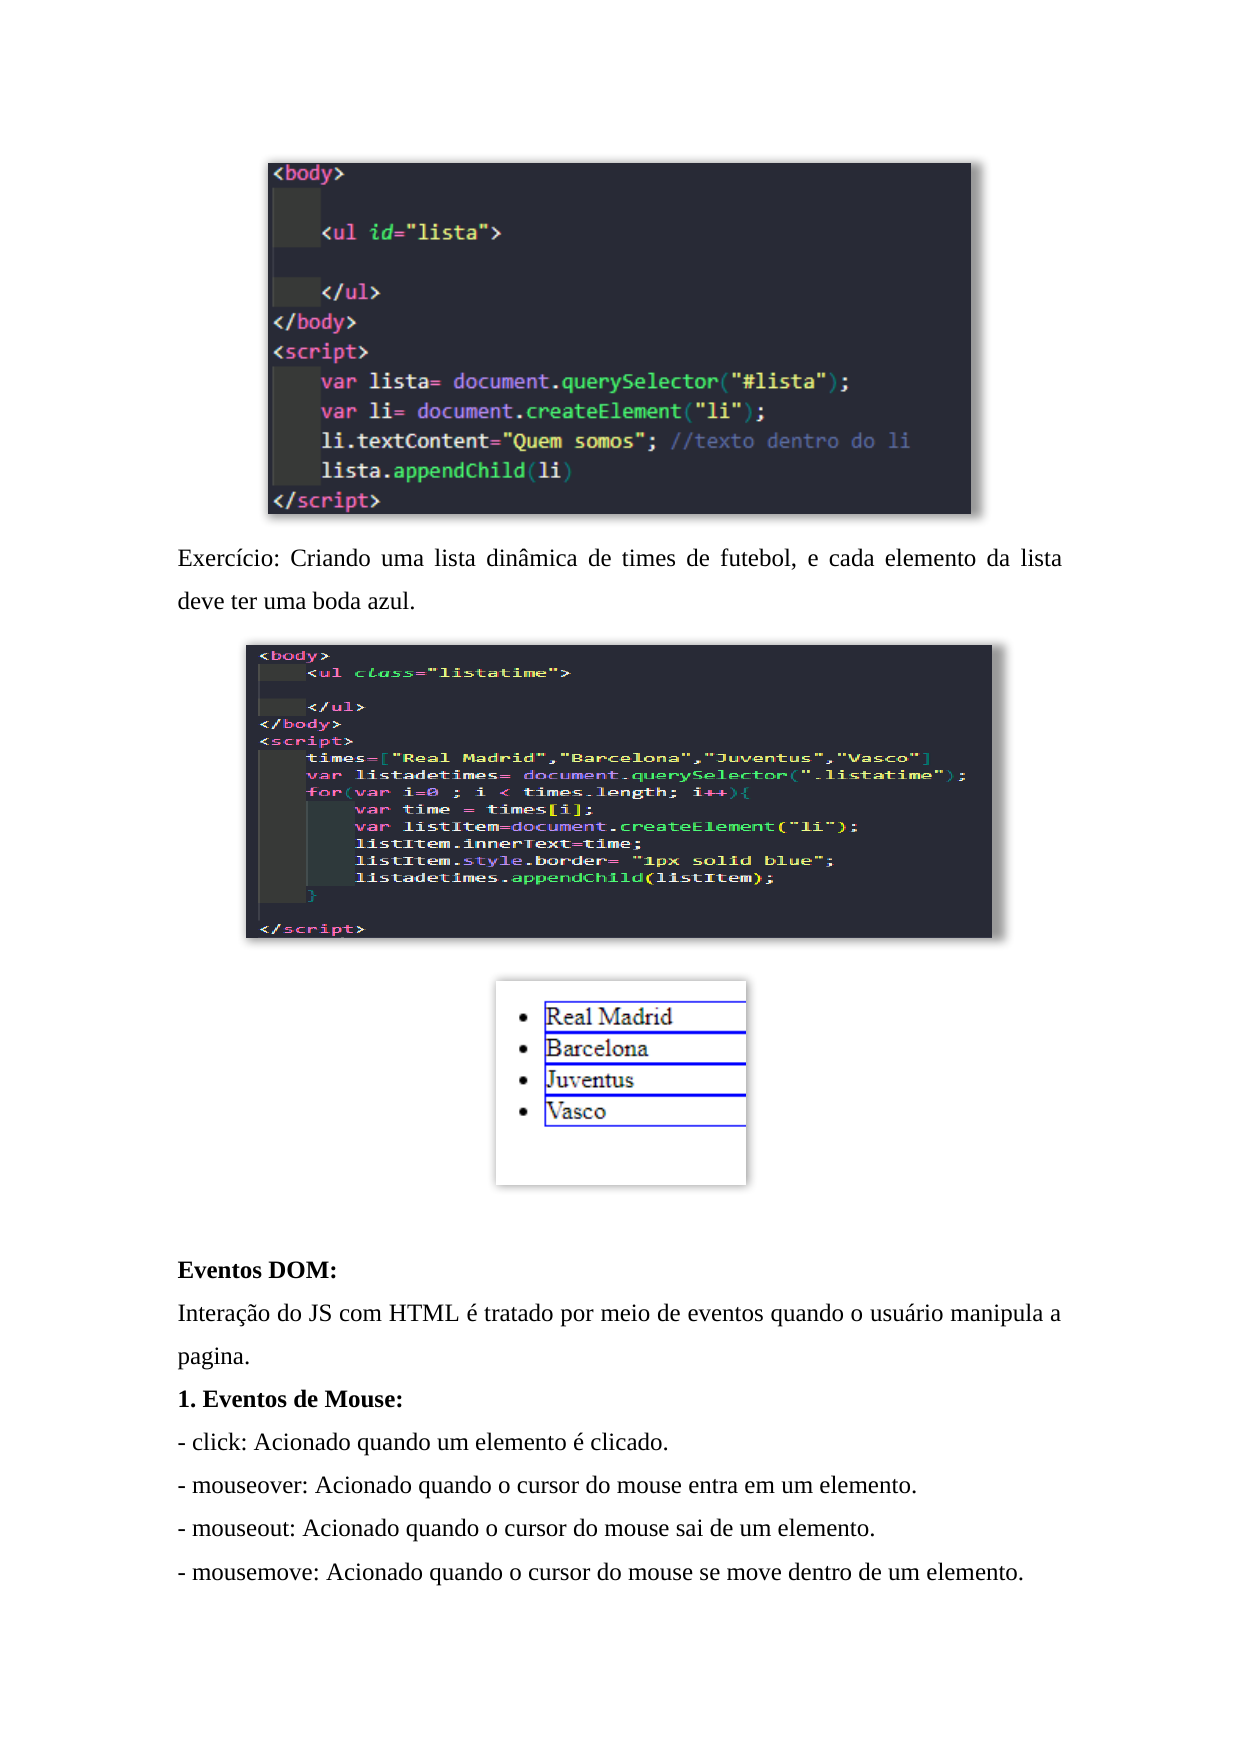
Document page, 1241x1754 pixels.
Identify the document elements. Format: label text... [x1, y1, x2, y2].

text 1. Eventos de Mouse: [177, 1384, 1063, 1413]
picture [246, 645, 992, 938]
text Exercício: Criando uma lista dinâmica de times de futebol, e cada elemento da lista deve ter uma boda azul. [177, 543, 1063, 615]
picture [268, 163, 971, 514]
text - mousemove: Acionado quando o cursor do mouse se move dentro de um elemento. [177, 1557, 1063, 1585]
text Interação do JS com HTML é tratado por meio de eventos quando o usuário manipula a pagina. [177, 1298, 1063, 1370]
text - mouseover: Acionado quando o cursor do mouse entra em um elemento. [177, 1470, 1063, 1499]
text - mouseout: Acionado quando o cursor do mouse sai de um elemento. [177, 1513, 1063, 1542]
picture [496, 981, 746, 1185]
text Eventos DOM: [177, 1255, 1063, 1283]
text - click: Acionado quando um elemento é clicado. [177, 1427, 1063, 1456]
